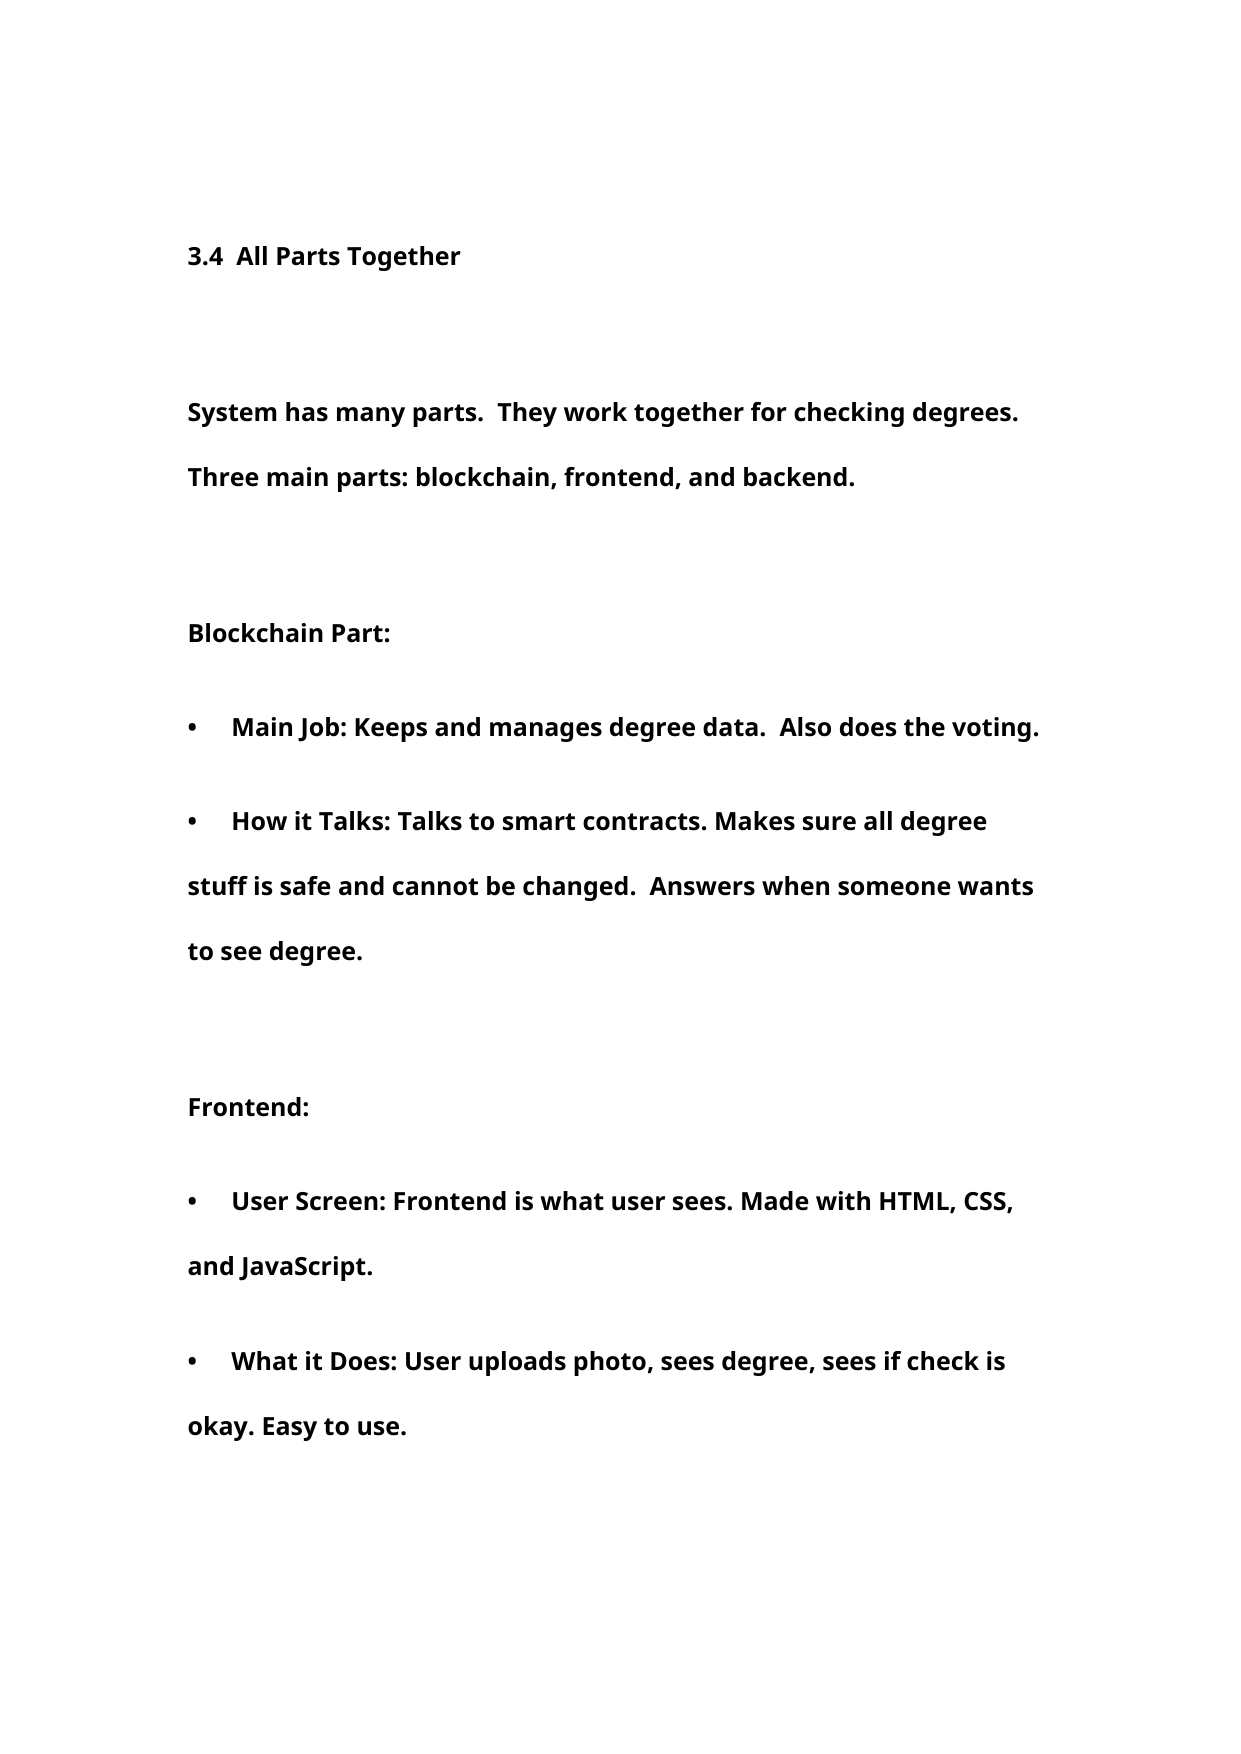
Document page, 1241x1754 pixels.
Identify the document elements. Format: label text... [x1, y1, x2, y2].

text System has many parts. They work together for checking degrees. Three main parts: blockchain, frontend, and backend. [187, 379, 1053, 509]
text • How it Talks: Talks to smart contracts. Makes sure all degree stuff is safe and cannot be changed. Answers when someone wants to see degree. [187, 789, 1053, 984]
text Blockchain Part: [187, 600, 1053, 665]
text • What it Does: User uploads photo, sees degree, sees if check is okay. Easy to use. [187, 1328, 1053, 1458]
text 3.4 All Parts Together [187, 224, 1053, 289]
text • User Screen: Frontend is what user sees. Made with HTML, CSS, and JavaScript. [187, 1169, 1053, 1299]
text Frontend: [187, 1074, 1053, 1139]
text • Main Job: Keeps and manages degree data. Also does the voting. [187, 694, 1053, 759]
